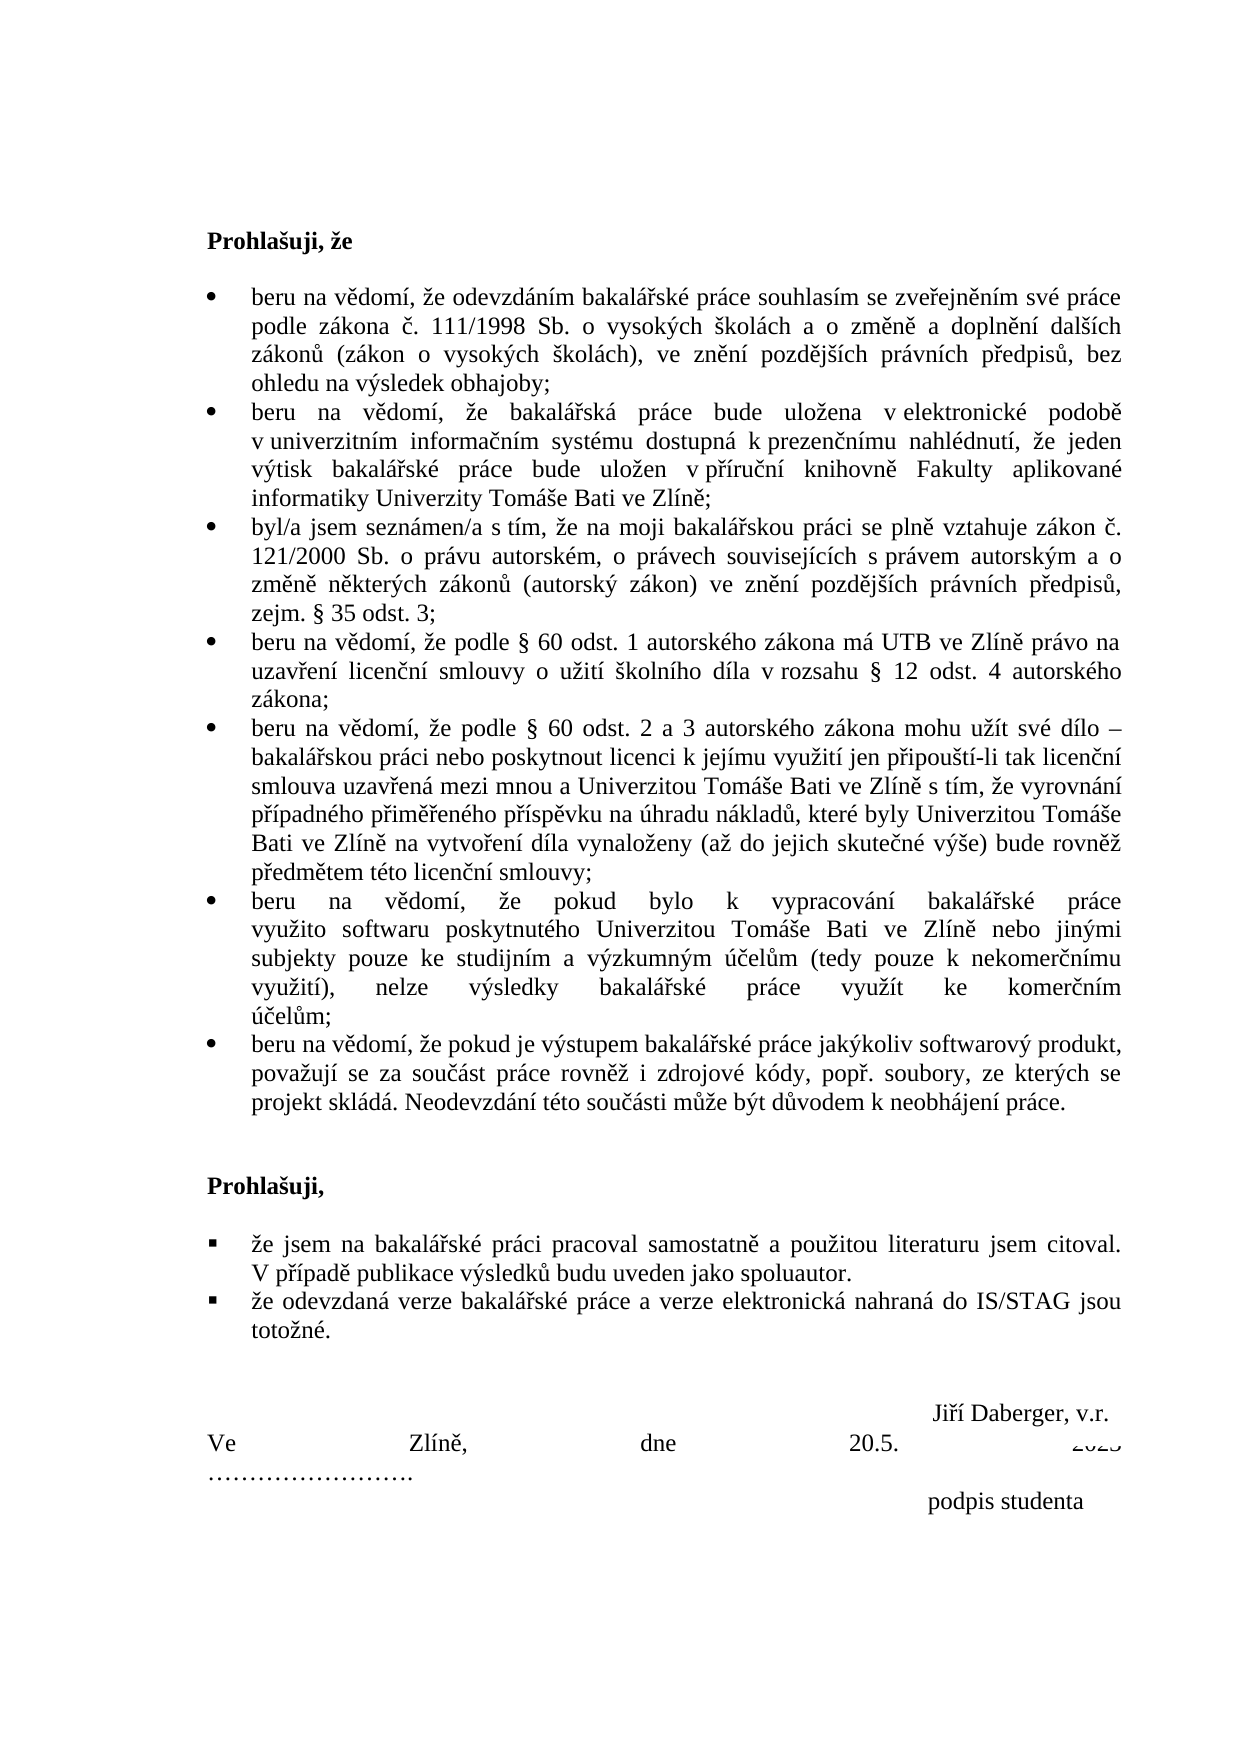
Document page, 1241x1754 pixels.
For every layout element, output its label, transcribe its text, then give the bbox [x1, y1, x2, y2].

list beru na vědomí, že pokud bylo k vypracování bakalářské práce využito softwaru poskytnutého Univerzitou Tomáše Bati ve Zlíně nebo jinými subjekty pouze ke studijním a výzkumným účelům (tedy pouze k nekomerčnímu využití), nelze výsledky bakalářské práce využít ke komerčním účelům; [207, 886, 1122, 1029]
list že odevzdaná verze bakalářské práce a verze elektronická nahraná do IS/STAG jsou totožné. [207, 1286, 1122, 1344]
list že jsem na bakalářské práci pracoval samostatně a použitou literaturu jsem citoval. V případě publikace výsledků budu uveden jako spoluautor. [207, 1229, 1122, 1286]
text Prohlašuji, [207, 1171, 1122, 1200]
list byl/a jsem seznámen/a s tím, že na moji bakalářskou práci se plně vztahuje zákon č. 121/2000 Sb. o právu autorském, o právech souvisejících s právem autorským a o změně některých zákonů (autorský zákon) ve znění pozdějších právních předpisů, zejm. § 35 odst. 3; [207, 512, 1122, 627]
text podpis studenta [207, 1486, 1122, 1514]
list beru na vědomí, že pokud je výstupem bakalářské práce jakýkoliv softwarový produkt, považují se za součást práce rovněž i zdrojové kódy, popř. soubory, ze kterých se projekt skládá. Neodevzdání této součásti může být důvodem k neobhájení práce. [207, 1029, 1122, 1116]
list beru na vědomí, že bakalářská práce bude uložena v elektronické podobě v univerzitním informačním systému dostupná k prezenčnímu nahlédnutí, že jeden výtisk bakalářské práce bude uložen v příruční knihovně Fakulty aplikované informatiky Univerzity Tomáše Bati ve Zlíně; [207, 397, 1122, 512]
list beru na vědomí, že podle § 60 odst. 3 autorského zákona mohu užít své dílo –bakalářskou práci nebo poskytnout licenci k jejímu využití jen připouští-li tak licenční smlouva uzavřená mezi mnou a Univerzitou Tomáše Bati ve Zlíně s tím, že vyrovnání případného přiměřeného příspěvku na úhradu nákladů, které byly Univerzitou Tomáše Bati ve Zlíně na vytvoření díla vynaloženy (až do jejich skutečné výše) bude rovněž předmětem této licenční smlouvy; [207, 713, 1122, 886]
list beru na vědomí, že odevzdáním bakalářské práce souhlasím se zveřejněním své práce podle zákona č. 111/1998 Sb. o vysokých školách a o změně a doplnění dalších zákonů (zákon o vysokých školách), ve znění pozdějších právních předpisů, bez ohledu na výsledek obhajoby; [207, 282, 1122, 397]
text Prohlašuji, že [207, 226, 1122, 255]
text Ve Zlíně, dne 20.5. 2023 ……………………. [207, 1428, 1122, 1486]
list beru na vědomí, že podle § 60 odst. 1 autorského zákona má UTB ve Zlíně právo na uzavření licenční smlouvy o užití školního díla v rozsahu § 12 odst. 4 autorského zákona; [207, 627, 1122, 713]
